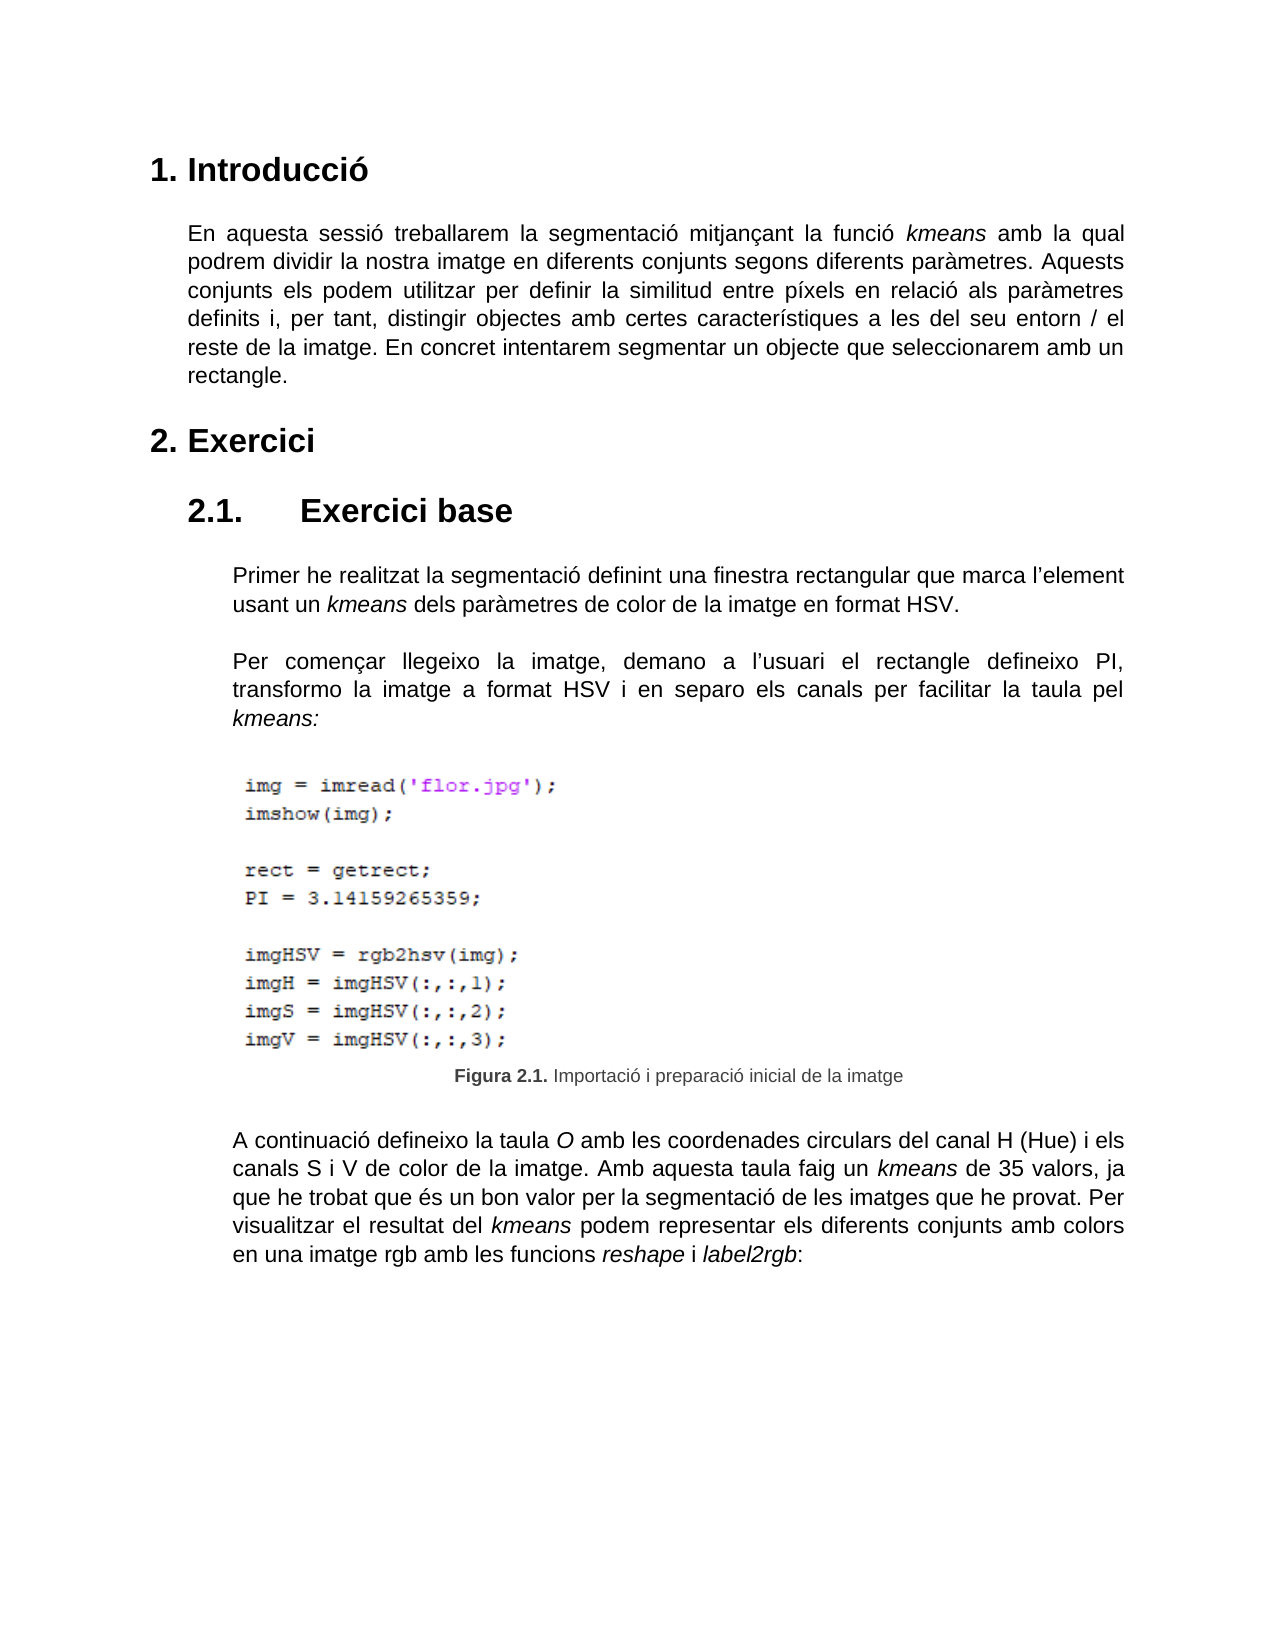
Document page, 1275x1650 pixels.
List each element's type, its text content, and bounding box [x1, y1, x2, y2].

list Introducció [150, 150, 1125, 188]
table_cell Figura 2.1. Importació i preparació inicial de la imatge [233, 1065, 1125, 1098]
list A continuació defineixo la taula O amb les coordenades circulars del canal H (Hue) i els canals S i V de color de la imatge. Amb aquesta taula faig un kmeans de 35 valors, ja que he trobat que és un bon valor per la segmentació de les imatges que he provat. Per visualitzar el resultat del kmeans podem representar els diferents conjunts amb colors en una imatge rgb amb les funcions reshape i label2rgb: [232, 1127, 1125, 1267]
list Exercici [150, 421, 1125, 459]
picture [243, 773, 557, 1052]
list Exercici base [187, 491, 1125, 529]
table_header [233, 774, 1125, 1064]
list Per començar llegeixo la imatge, demano a l’usuari el rectangle defineixo PI, transformo la imatge a format HSV i en separo els canals per facilitar la taula pel kmeans: [232, 648, 1125, 731]
list En aquesta sessió treballarem la segmentació mitjançant la funció kmeans amb la qual podrem dividir la nostra imatge en diferents conjunts segons diferents paràmetres. Aquests conjunts els podem utilitzar per definir la similitud entre píxels en relació als paràmetres definits i, per tant, distingir objectes amb certes característiques a les del seu entorn / el reste de la imatge. En concret intentarem segmentar un objecte que seleccionarem amb un rectangle. [187, 220, 1125, 388]
list Primer he realitzat la segmentació definint una finestra rectangular que marca l’element usant un kmeans dels paràmetres de color de la imatge en format HSV. [232, 562, 1125, 617]
